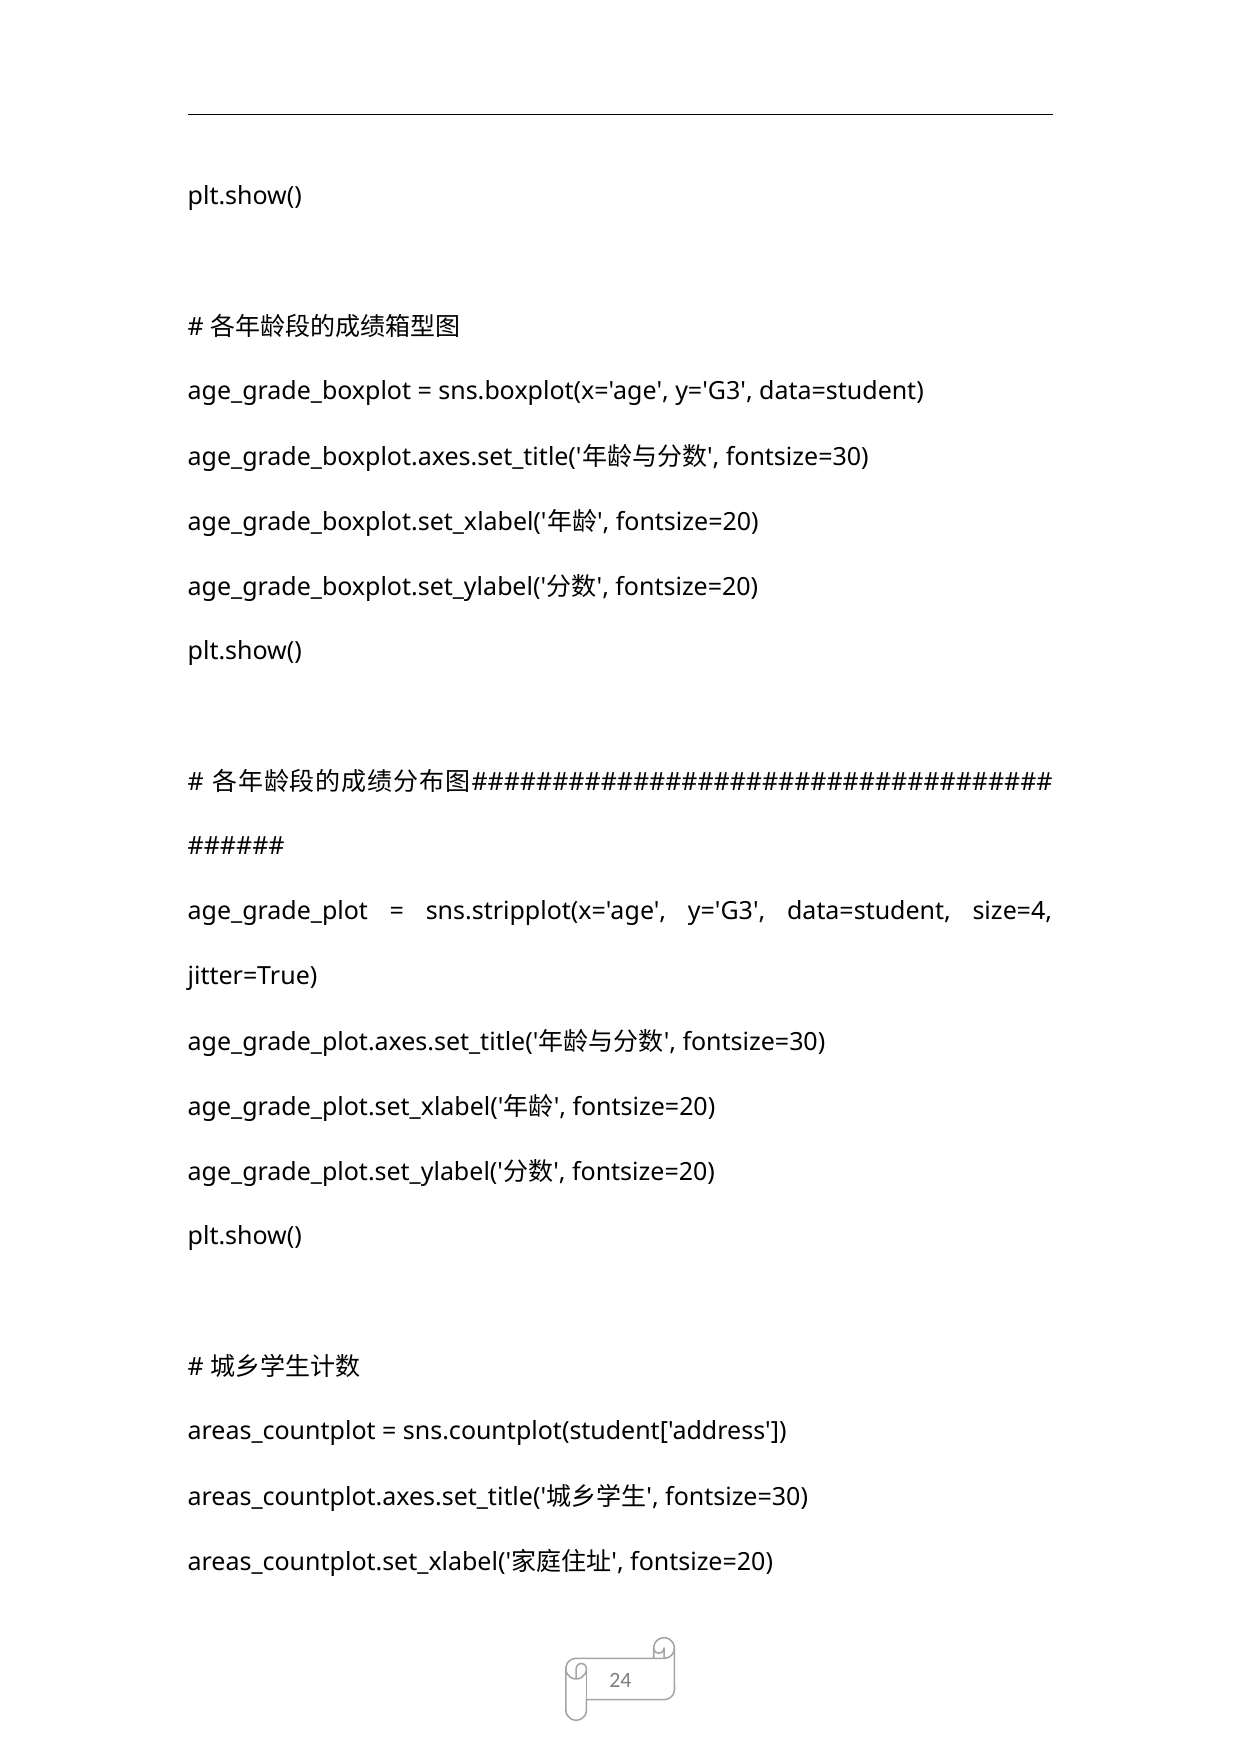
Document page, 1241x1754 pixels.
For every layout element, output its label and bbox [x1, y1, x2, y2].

text [187, 162, 1053, 1592]
